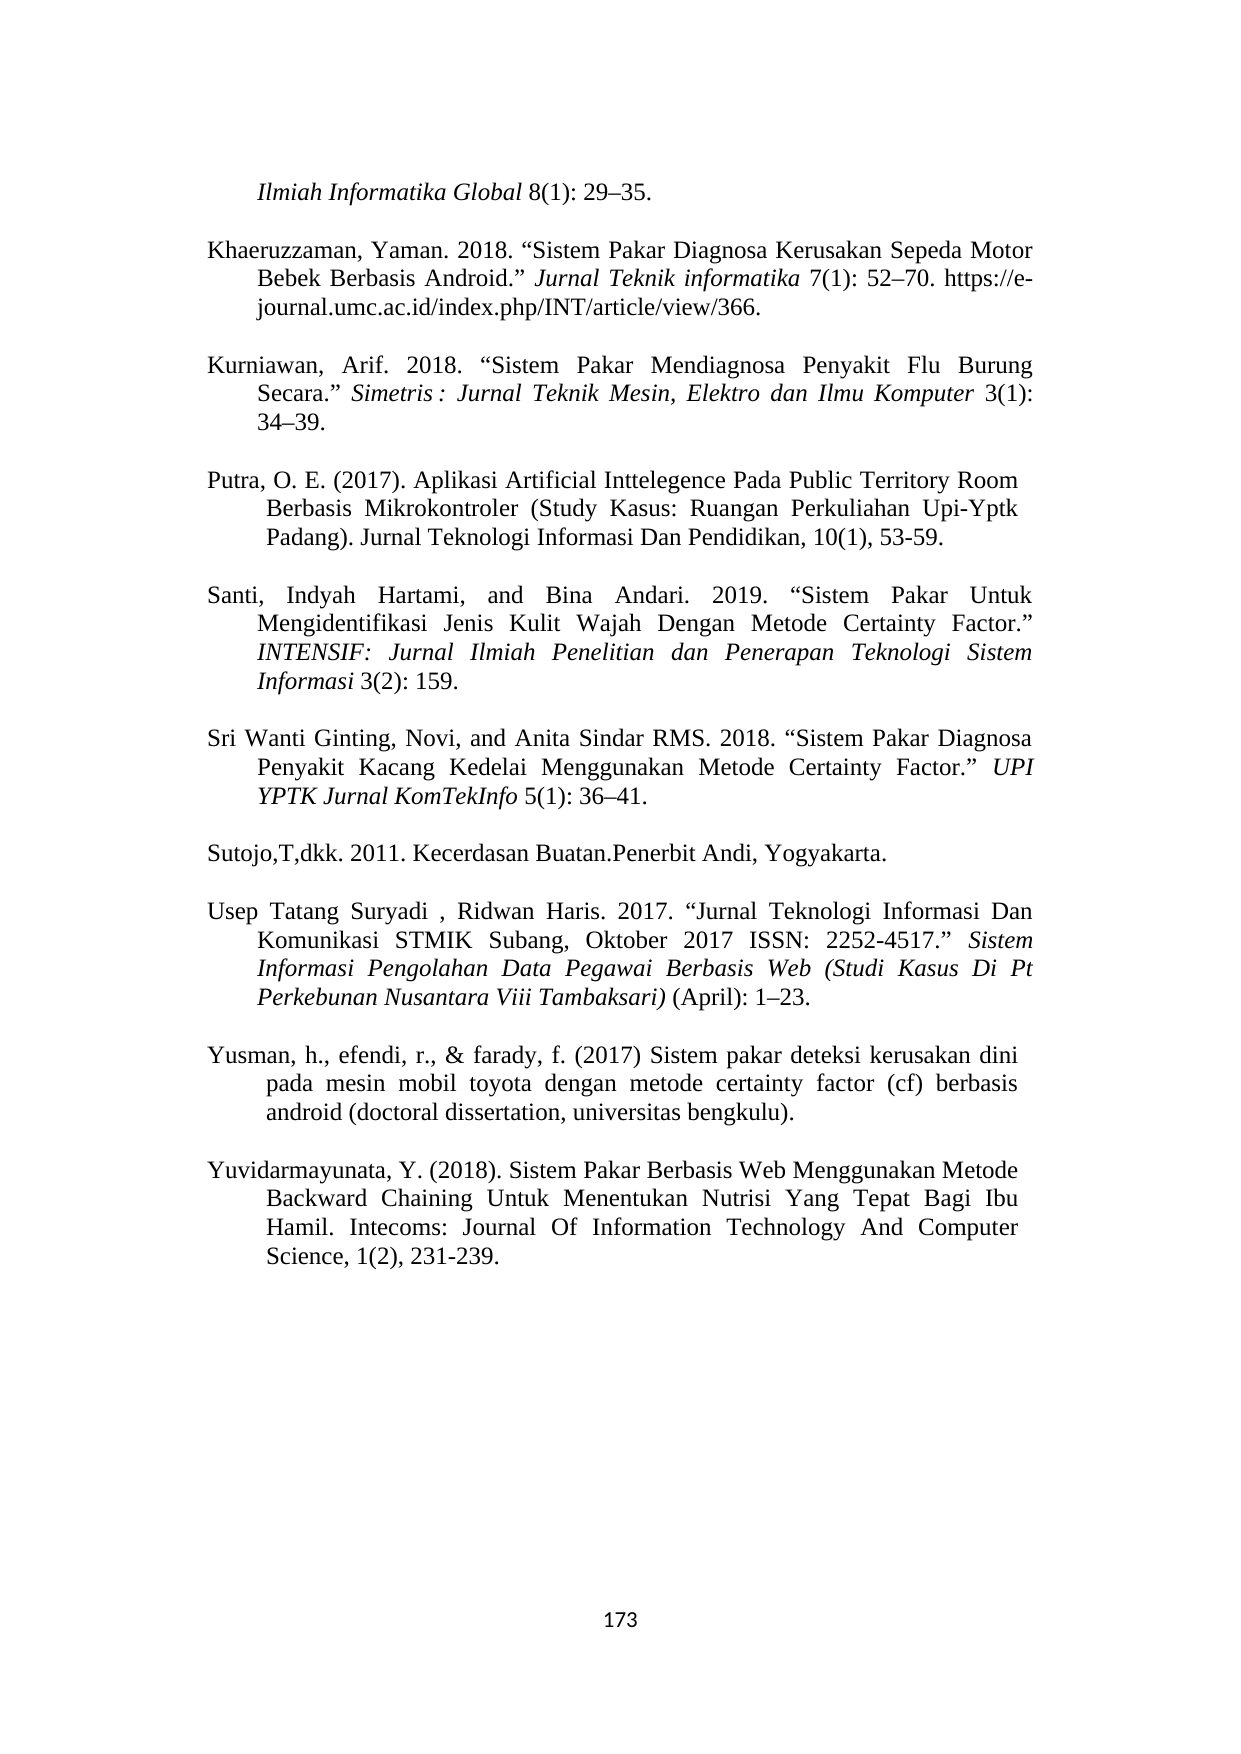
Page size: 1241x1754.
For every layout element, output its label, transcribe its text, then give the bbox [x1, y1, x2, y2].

text Yuvidarmayunata, Y. (2018). Sistem Pakar Berbasis Web Menggunakan Metode Backward Chaining Untuk Menentukan Nutrisi Yang Tepat Bagi Ibu Hamil. Intecoms: Journal Of Information Technology And Computer Science, 1(2), 231-239. [207, 1155, 1019, 1270]
text Khaeruzzaman, Yaman. 2018. “Sistem Pakar Diagnosa Kerusakan Sepeda Motor Bebek Berbasis Android.” Jurnal Teknik informatika 7(1): 52–70. https://e-journal.umc.ac.id/index.php/INT/article/view/366. [207, 235, 1033, 321]
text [207, 177, 1033, 206]
text Sri Wanti Ginting, Novi, and Anita Sindar RMS. 2018. “Sistem Pakar Diagnosa Penyakit Kacang Kedelai Menggunakan Metode Certainty Factor.” UPI YPTK Jurnal KomTekInfo 5(1): 36–41. [207, 723, 1033, 810]
text Usep Tatang Suryadi , Ridwan Haris. 2017. “Jurnal Teknologi Informasi Dan Komunikasi STMIK Subang, Oktober 2017 ISSN: 2252-4517.” Sistem Informasi Pengolahan Data Pegawai Berbasis Web (Studi Kasus Di Pt Perkebunan Nusantara Viii Tambaksari) (April): 1–23. [207, 896, 1033, 1011]
text Yusman, h., efendi, r., & farady, f. (2017) Sistem pakar deteksi kerusakan dini pada mesin mobil toyota dengan metode certainty factor (cf) berbasis android (doctoral dissertation, universitas bengkulu). [207, 1040, 1019, 1126]
text Putra, O. E. (2017). Aplikasi Artificial Inttelegence Pada Public Territory Room Berbasis Mikrokontroler (Study Kasus: Ruangan Perkuliahan Upi-Yptk Padang). Jurnal Teknologi Informasi Dan Pendidikan, 10(1), 53-59. [207, 465, 1019, 551]
text Sutojo,T,dkk. 2011. Kecerdasan Buatan.Penerbit Andi, Yogyakarta. [207, 838, 1033, 867]
text Kurniawan, Arif. 2018. “Sistem Pakar Mendiagnosa Penyakit Flu Burung Secara.” Simetris : Jurnal Teknik Mesin, Elektro dan Ilmu Komputer 3(1): 34–39. [207, 350, 1033, 436]
text Santi, Indyah Hartami, and Bina Andari. 2019. “Sistem Pakar Untuk Mengidentifikasi Jenis Kulit Wajah Dengan Metode Certainty Factor.” INTENSIF: Jurnal Ilmiah Penelitian dan Penerapan Teknologi Sistem Informasi 3(2): 159. [207, 580, 1033, 695]
